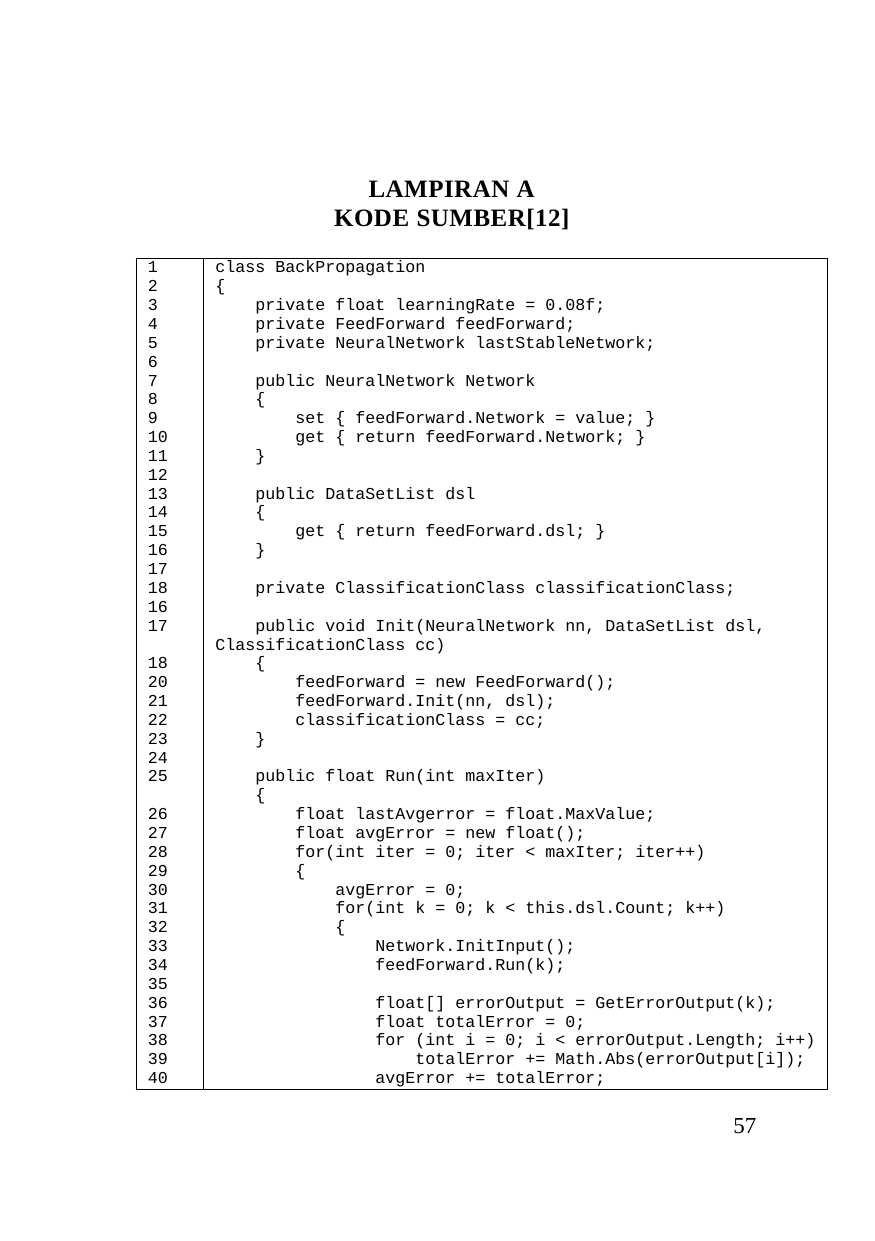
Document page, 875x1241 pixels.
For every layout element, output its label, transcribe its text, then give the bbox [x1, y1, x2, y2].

subtitle LAMPIRAN A KODE SUMBER[12] [148, 174, 756, 232]
